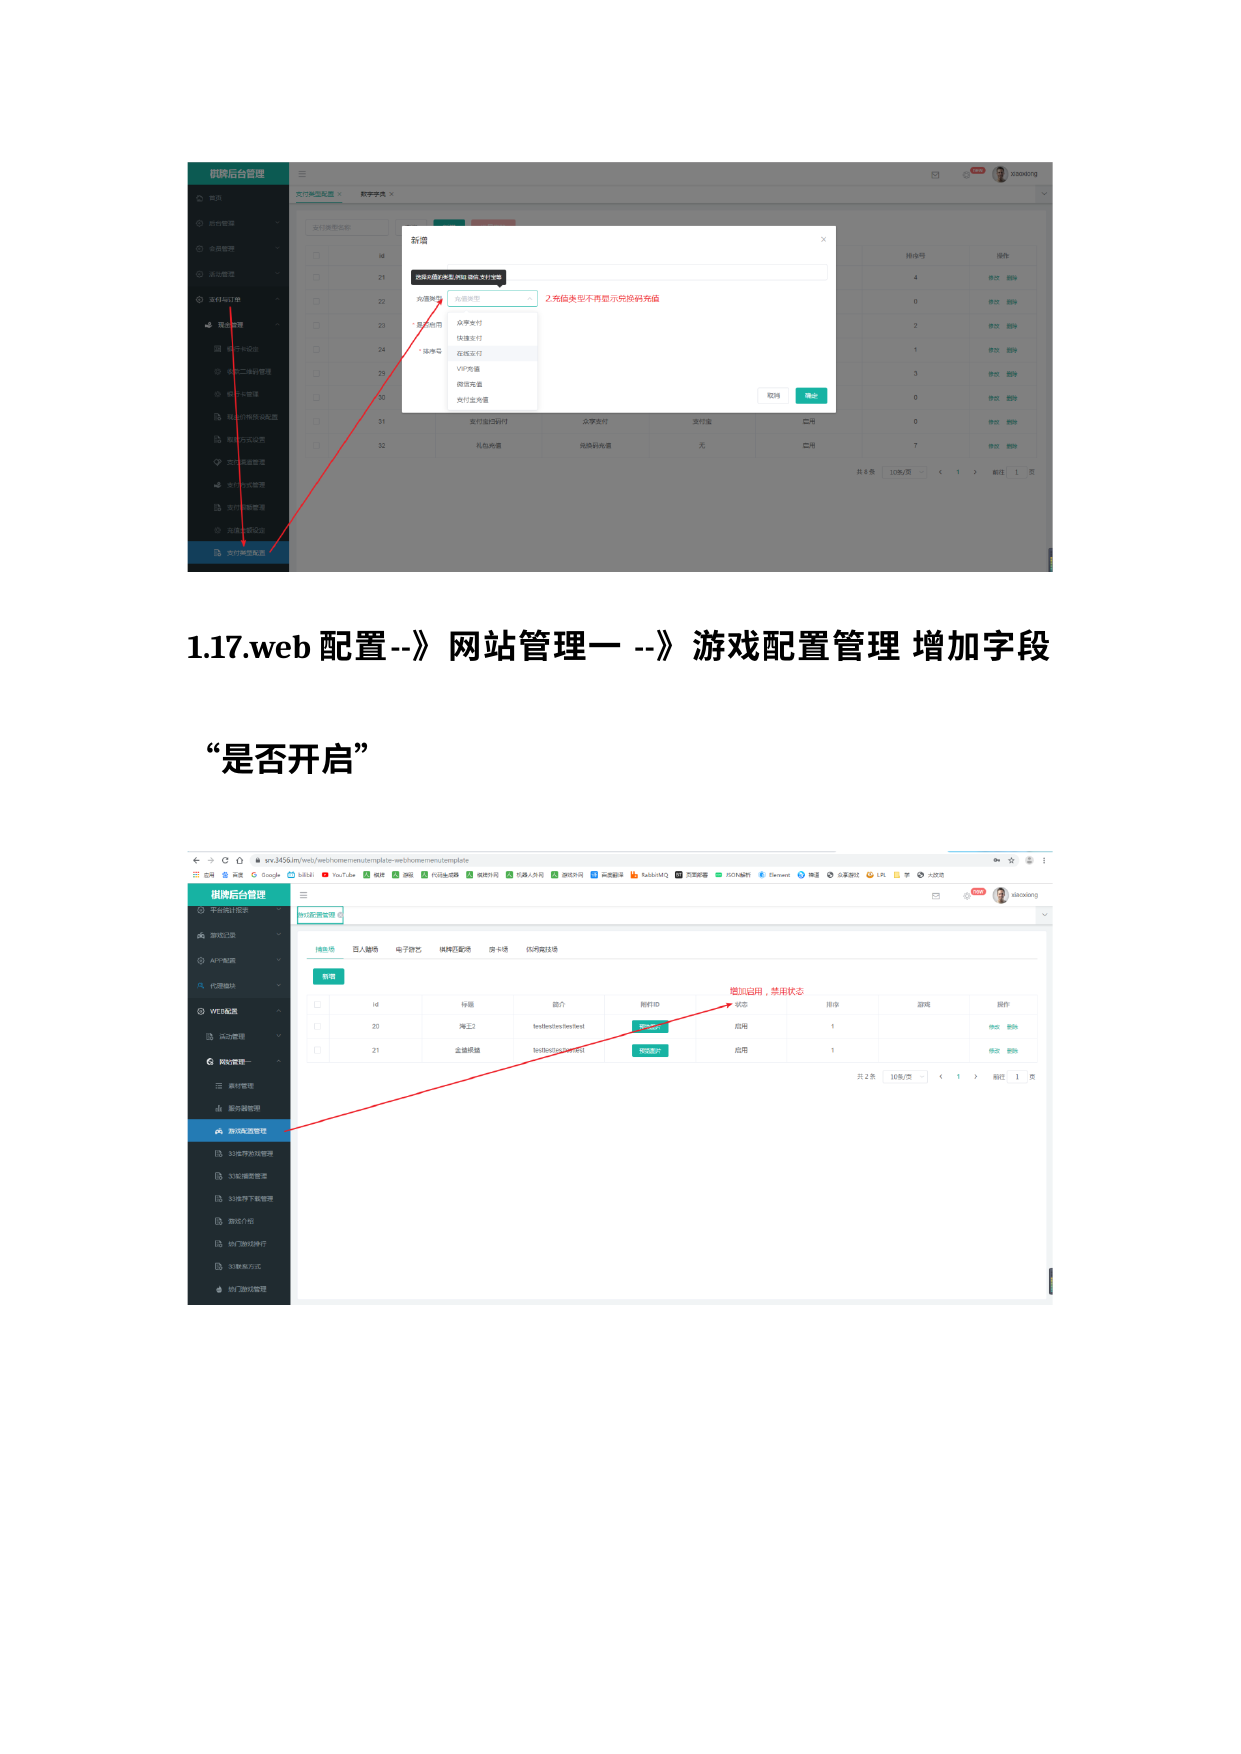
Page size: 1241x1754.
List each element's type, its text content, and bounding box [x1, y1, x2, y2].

picture [187, 162, 1053, 572]
subtitle 1.17.web配置--》网站管理一 --》游戏配置管理 增加字段“是否开启” [187, 612, 1053, 789]
picture [187, 851, 1053, 1305]
